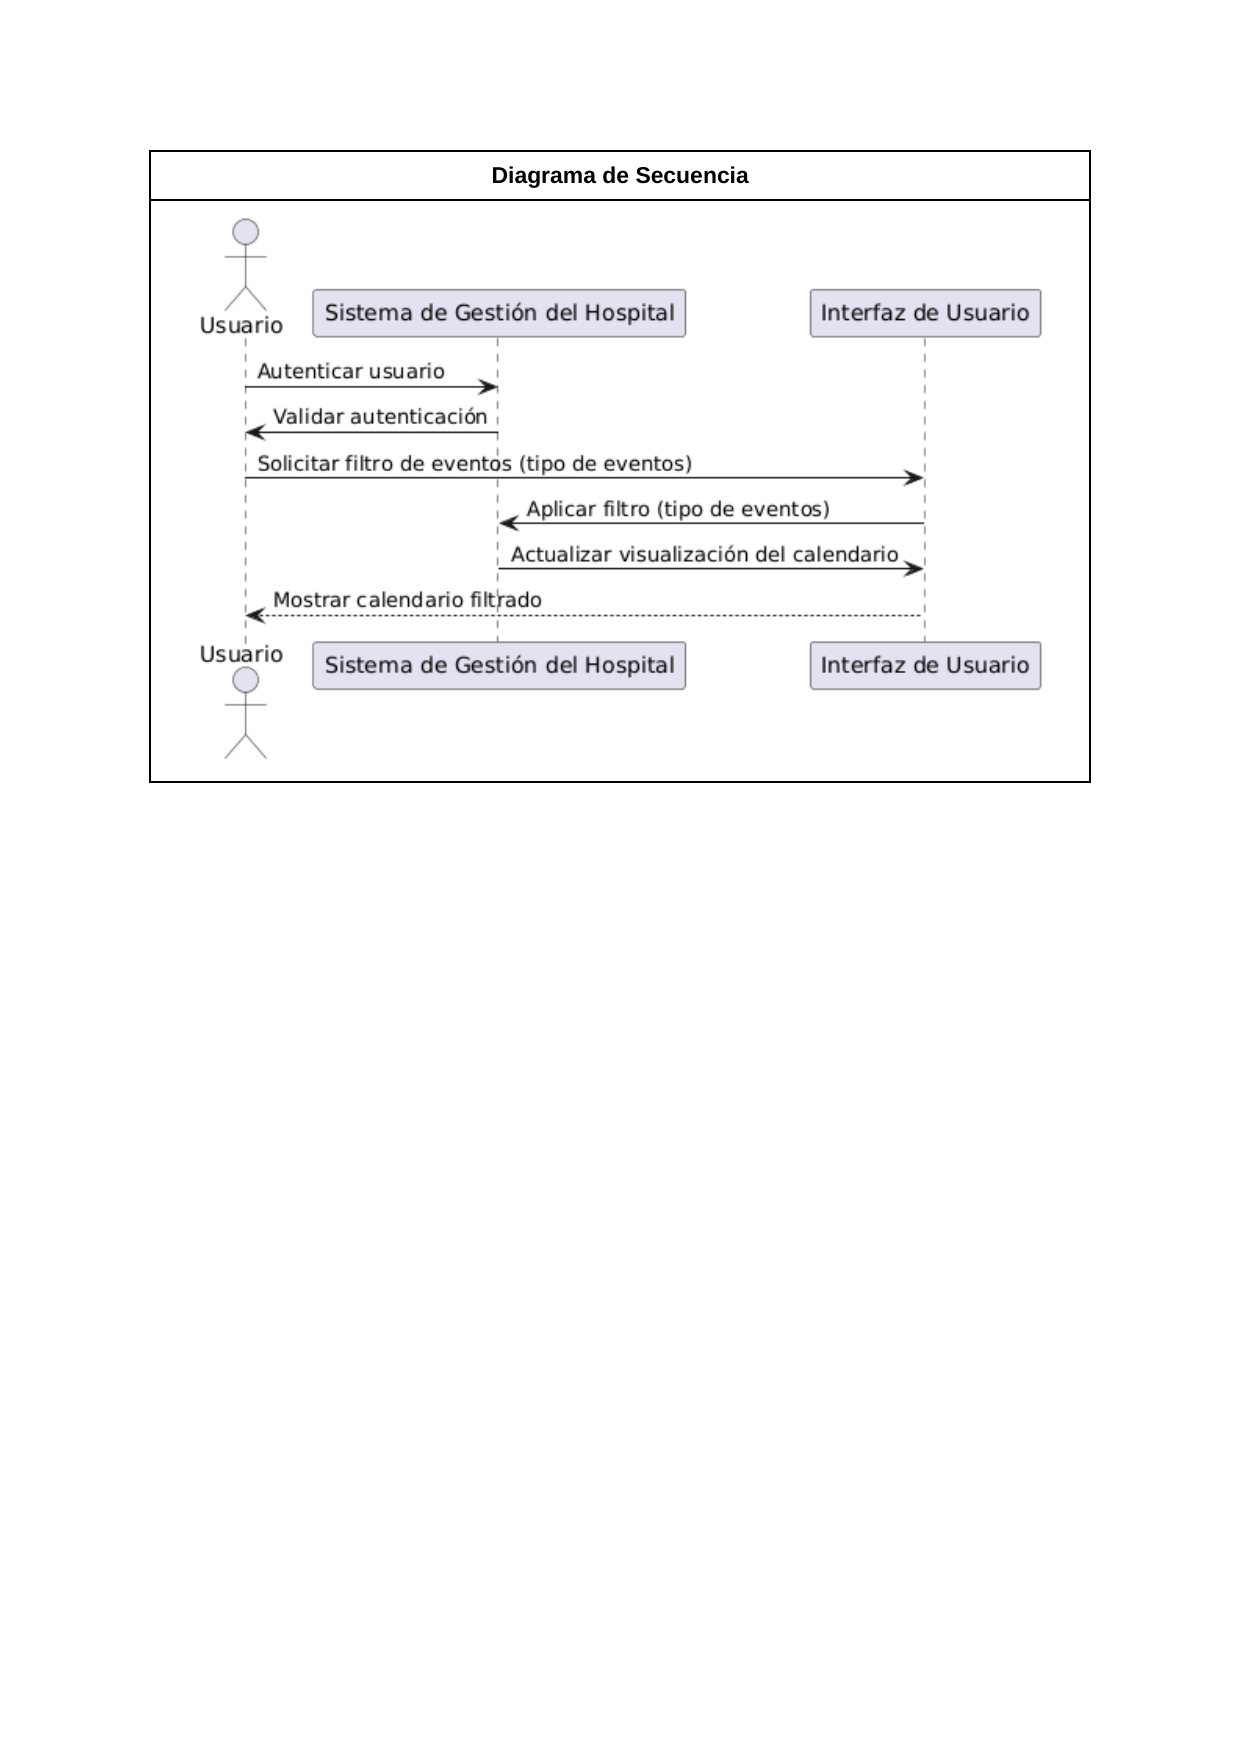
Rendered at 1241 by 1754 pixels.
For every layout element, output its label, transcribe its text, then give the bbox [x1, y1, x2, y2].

table_cell [151, 201, 1089, 781]
picture [192, 211, 1048, 767]
table_header Diagrama de Secuencia [151, 152, 1089, 199]
